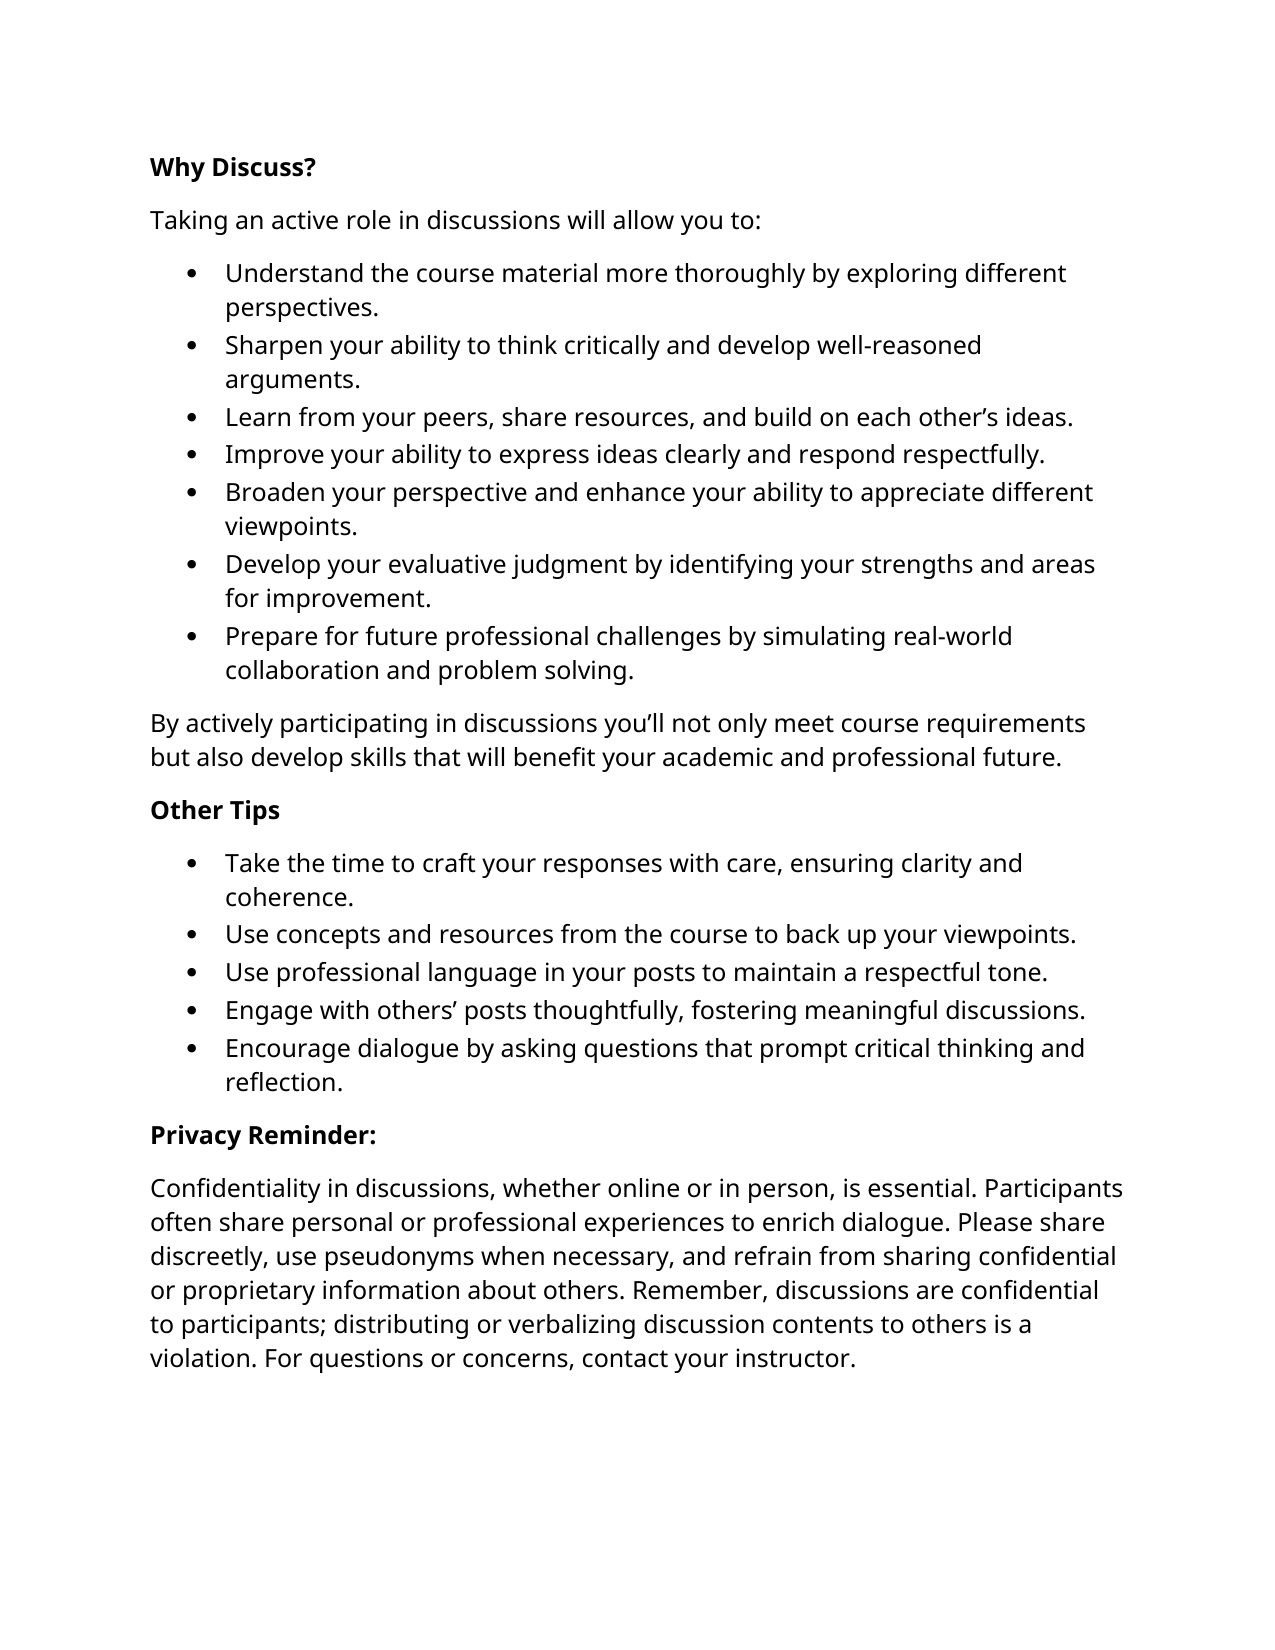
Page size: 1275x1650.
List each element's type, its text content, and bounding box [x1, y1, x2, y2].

list Use professional language in your posts to maintain a respectful tone. [187, 955, 1125, 989]
list Improve your ability to express ideas clearly and respond respectfully. [187, 437, 1125, 471]
list Learn from your peers, share resources, and build on each other’s ideas. [187, 399, 1125, 433]
list Understand the course material more thoroughly by exploring different perspectives. [187, 256, 1125, 324]
list Encourage dialogue by asking questions that prompt critical thinking and reflection. [187, 1031, 1125, 1099]
text Confidentiality in discussions, whether online or in person, is essential. Participants often share personal or professional experiences to enrich dialogue. Please share discreetly, use pseudonyms when necessary, and refrain from sharing confidential or proprietary information about others. Remember, discussions are confidential to participants; distributing or verbalizing discussion contents to others is a violation. For questions or concerns, contact your instructor. [150, 1170, 1125, 1375]
text Other Tips [150, 792, 1125, 827]
list Engage with others’ posts thoughtfully, fostering meaningful discussions. [187, 993, 1125, 1027]
text Privacy Reminder: [150, 1117, 1125, 1152]
list Prepare for future professional challenges by simulating real-world collaboration and problem solving. [187, 619, 1125, 687]
text Why Discuss? [150, 150, 1125, 184]
list Broaden your perspective and enhance your ability to appreciate different viewpoints. [187, 475, 1125, 543]
list Take the time to craft your responses with care, ensuring clarity and coherence. [187, 845, 1125, 913]
list Sharpen your ability to think critically and develop well-reasoned arguments. [187, 327, 1125, 396]
text Taking an active role in discussions will allow you to: [150, 203, 1125, 237]
text By actively participating in discussions you’ll not only meet course requirements but also develop skills that will benefit your academic and professional future. [150, 706, 1125, 774]
list Use concepts and resources from the course to back up your viewpoints. [187, 917, 1125, 951]
list Develop your evaluative judgment by identifying your strengths and areas for improvement. [187, 547, 1125, 615]
